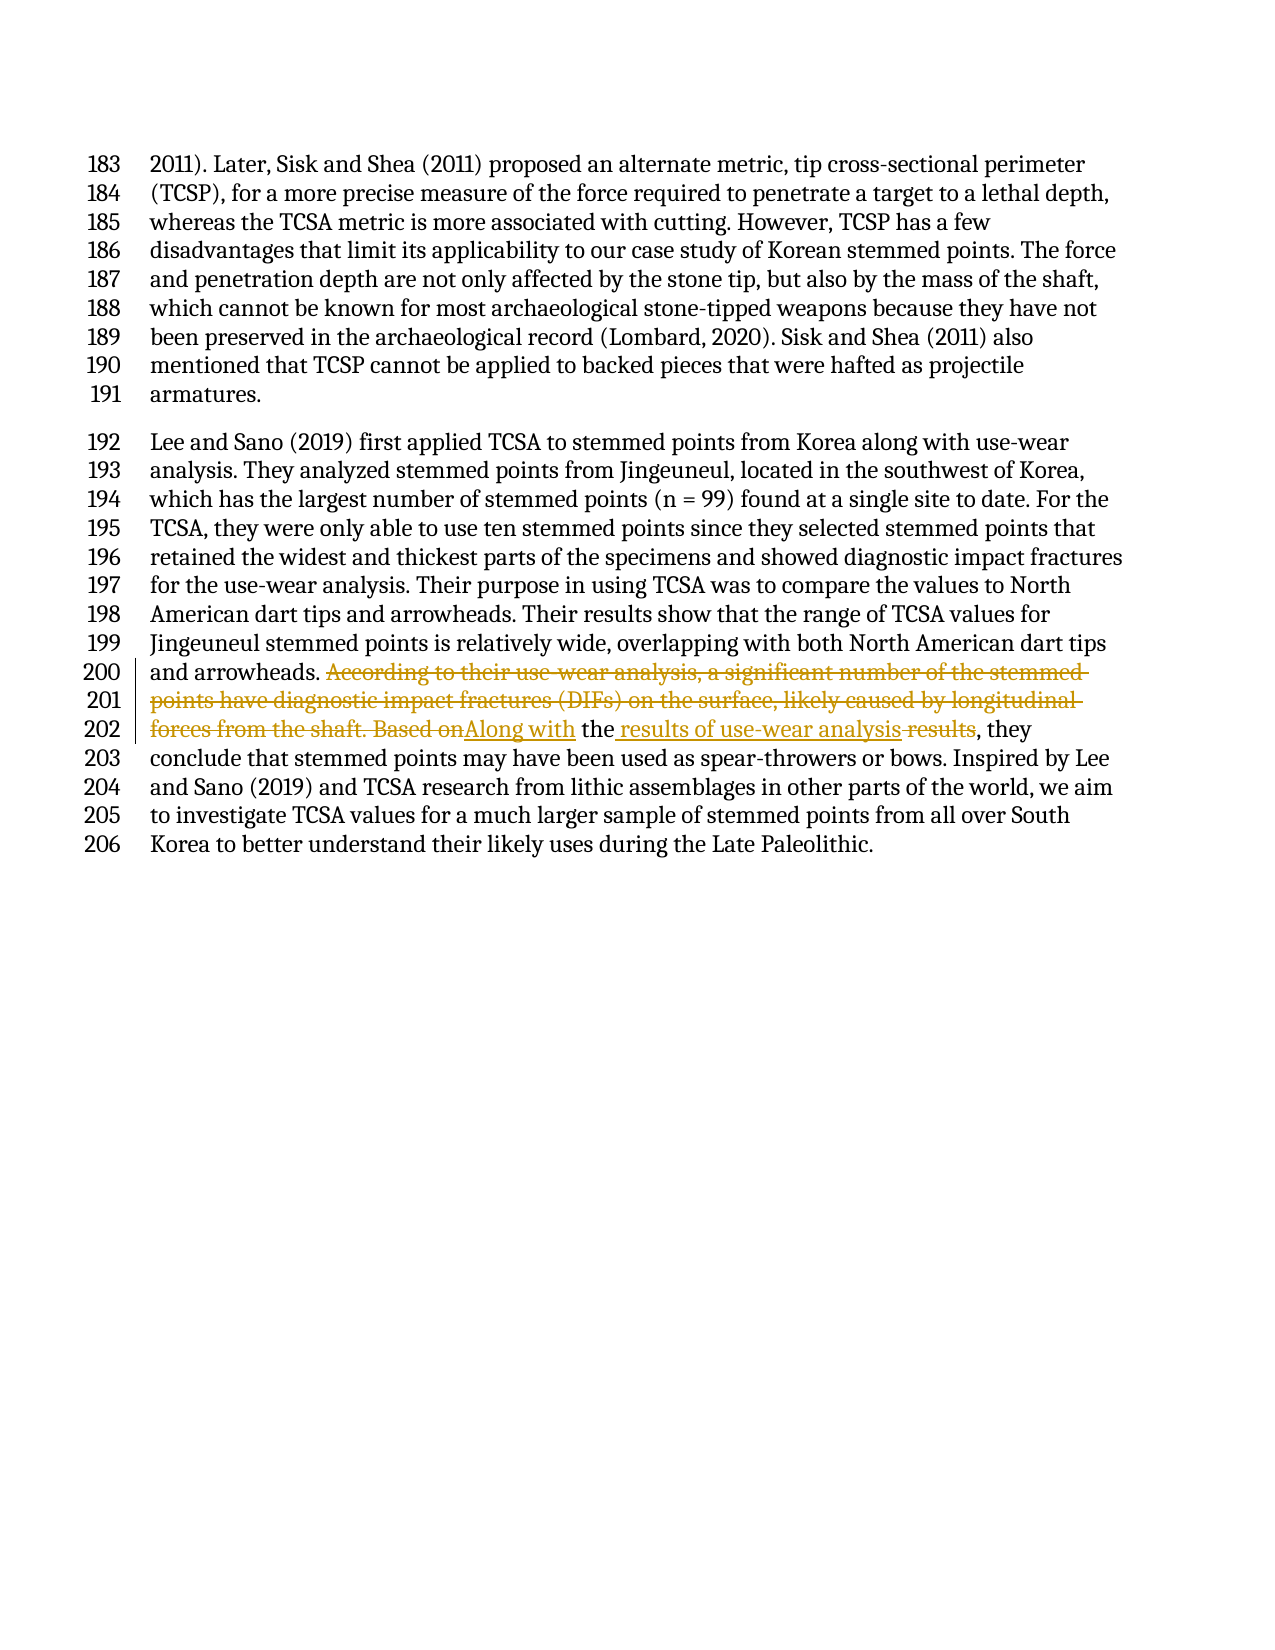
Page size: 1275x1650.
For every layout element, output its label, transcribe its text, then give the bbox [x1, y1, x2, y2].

text Lee and Sano (2019) first applied TCSA to stemmed points from Korea along with use-wear analysis. They analyzed stemmed points from Jingeuneul, located in the southwest of Korea, which has the largest number of stemmed points (n = 99) found at a single site to date. For the TCSA, they were only able to use ten stemmed points since they selected stemmed points that retained the widest and thickest parts of the specimens and showed diagnostic impact fractures for the use-wear analysis. Their purpose in using TCSA was to compare the values to North American dart tips and arrowheads. Their results show that the range of TCSA values for Jingeuneul stemmed points is relatively wide, overlapping with both North American dart tips and arrowheads. the, they conclude that stemmed points may have been used as spear-throwers or bows. Inspired by Lee and Sano (2019) and TCSA research from lithic assemblages in other parts of the world, we aim to investigate TCSA values for a much larger sample of stemmed points from all over South Korea to better understand their likely uses during the Late Paleolithic. [150, 427, 1125, 859]
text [150, 150, 1125, 409]
